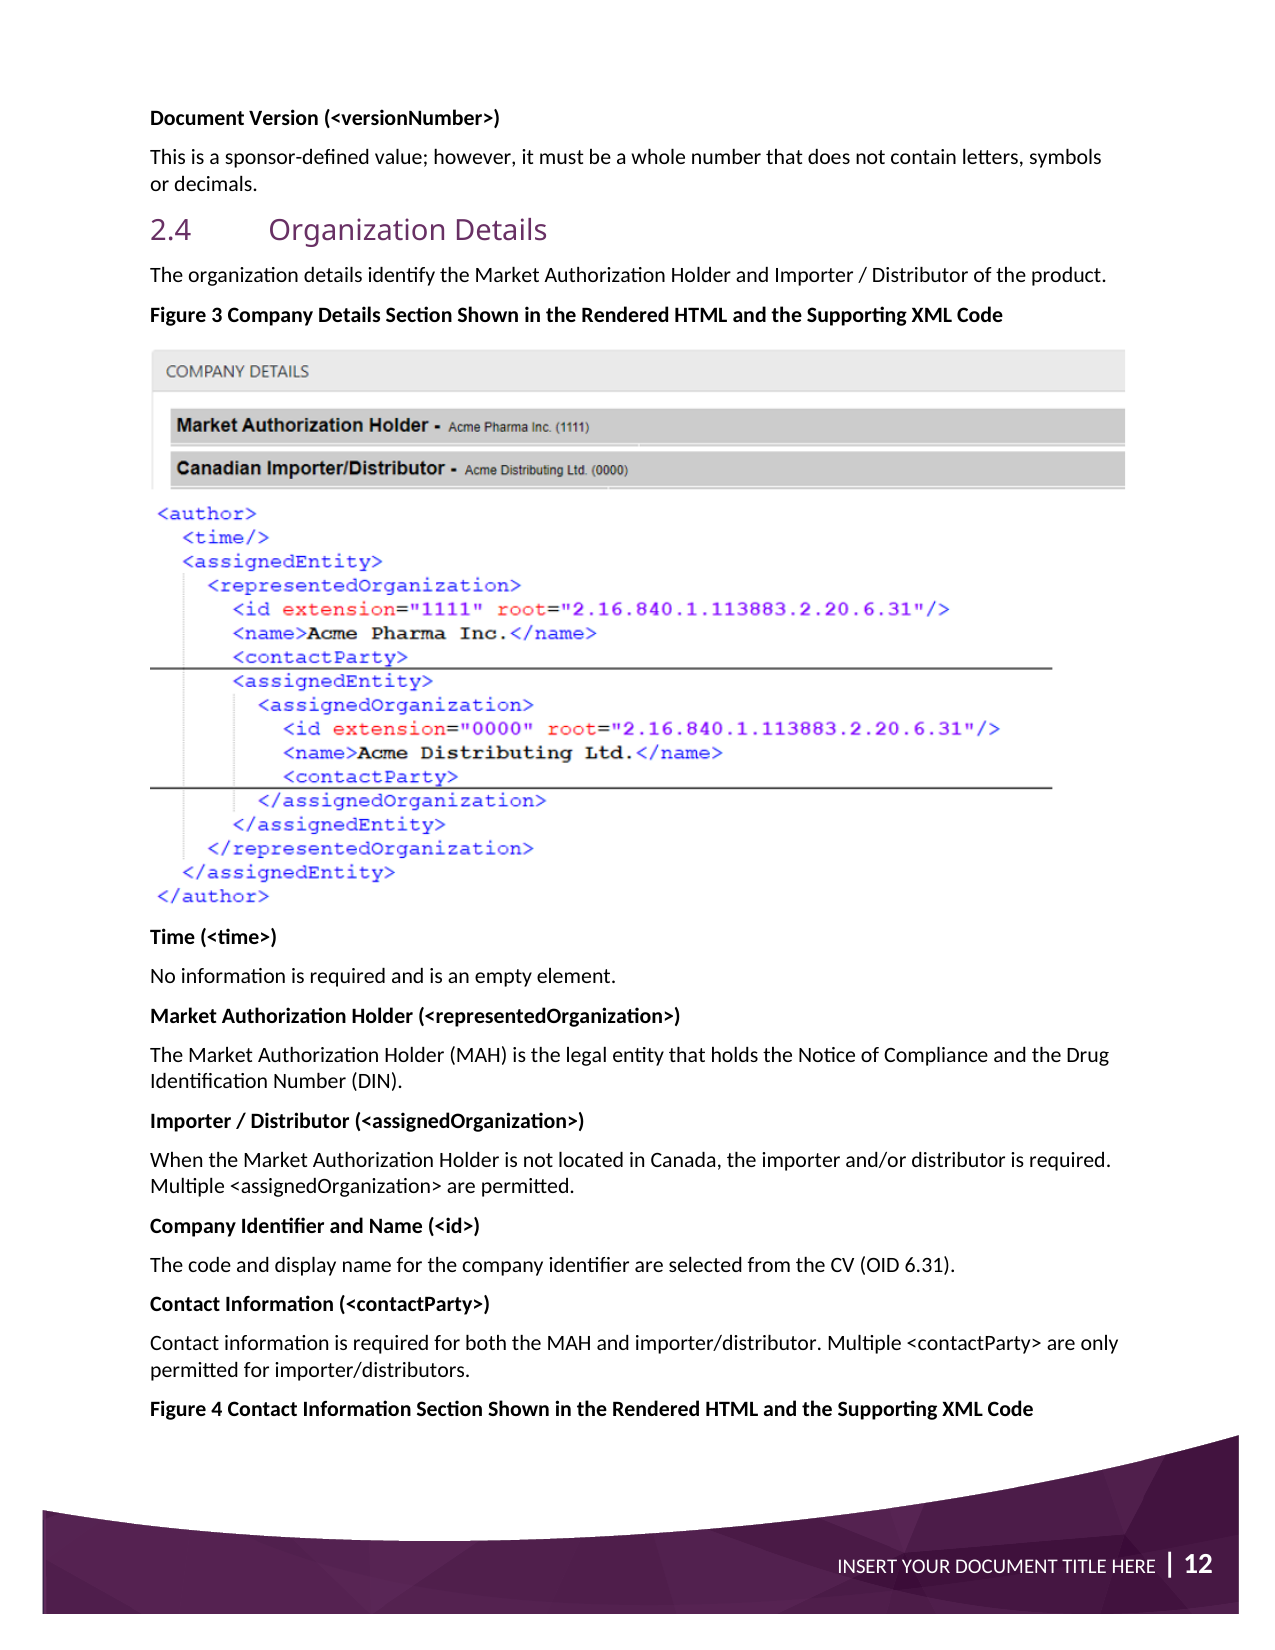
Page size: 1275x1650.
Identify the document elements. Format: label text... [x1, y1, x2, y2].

text This is a sponsor-defined value; however, it must be a whole number that does not contain letters, symbols or decimals. [150, 143, 1125, 197]
text Time (<time>) [150, 923, 1125, 950]
text Document Version (<versionNumber>) [150, 104, 1125, 131]
text The Market Authorization Holder (MAH) is the legal entity that holds the Notice of Compliance and the Drug Identification Number (DIN). [150, 1041, 1125, 1094]
text No information is required and is an empty element. [150, 963, 1125, 989]
text Market Authorization Holder (<representedOrganization>) [150, 1002, 1125, 1028]
text Figure 3 Company Details Section Shown in the Rendered HTML and the Supporting XML Code [150, 301, 1125, 327]
text Figure 4 Contact Information Section Shown in the Rendered HTML and the Supporting XML Code [150, 1395, 1125, 1422]
text When the Market Authorization Holder is not located in Canada, the importer and/or distributor is required. Multiple <assignedOrganization> are permitted. [150, 1146, 1125, 1199]
text Contact information is required for both the MAH and importer/distributor. Multiple <contactParty> are only permitted for importer/distributors. [150, 1329, 1125, 1383]
text The organization details identify the Market Authorization Holder and Importer / Distributor of the product. [150, 262, 1125, 288]
text The code and display name for the company identifier are selected from the CV (OID 6.31). [150, 1251, 1125, 1278]
picture [150, 348, 1125, 911]
text Company Identifier and Name (<id>) [150, 1212, 1125, 1238]
text Contact Information (<contactParty>) [150, 1290, 1125, 1317]
text Importer / Distributor (<assignedOrganization>) [150, 1107, 1125, 1133]
picture [5, 1404, 1270, 1650]
subtitle Organization Details [150, 209, 1125, 249]
